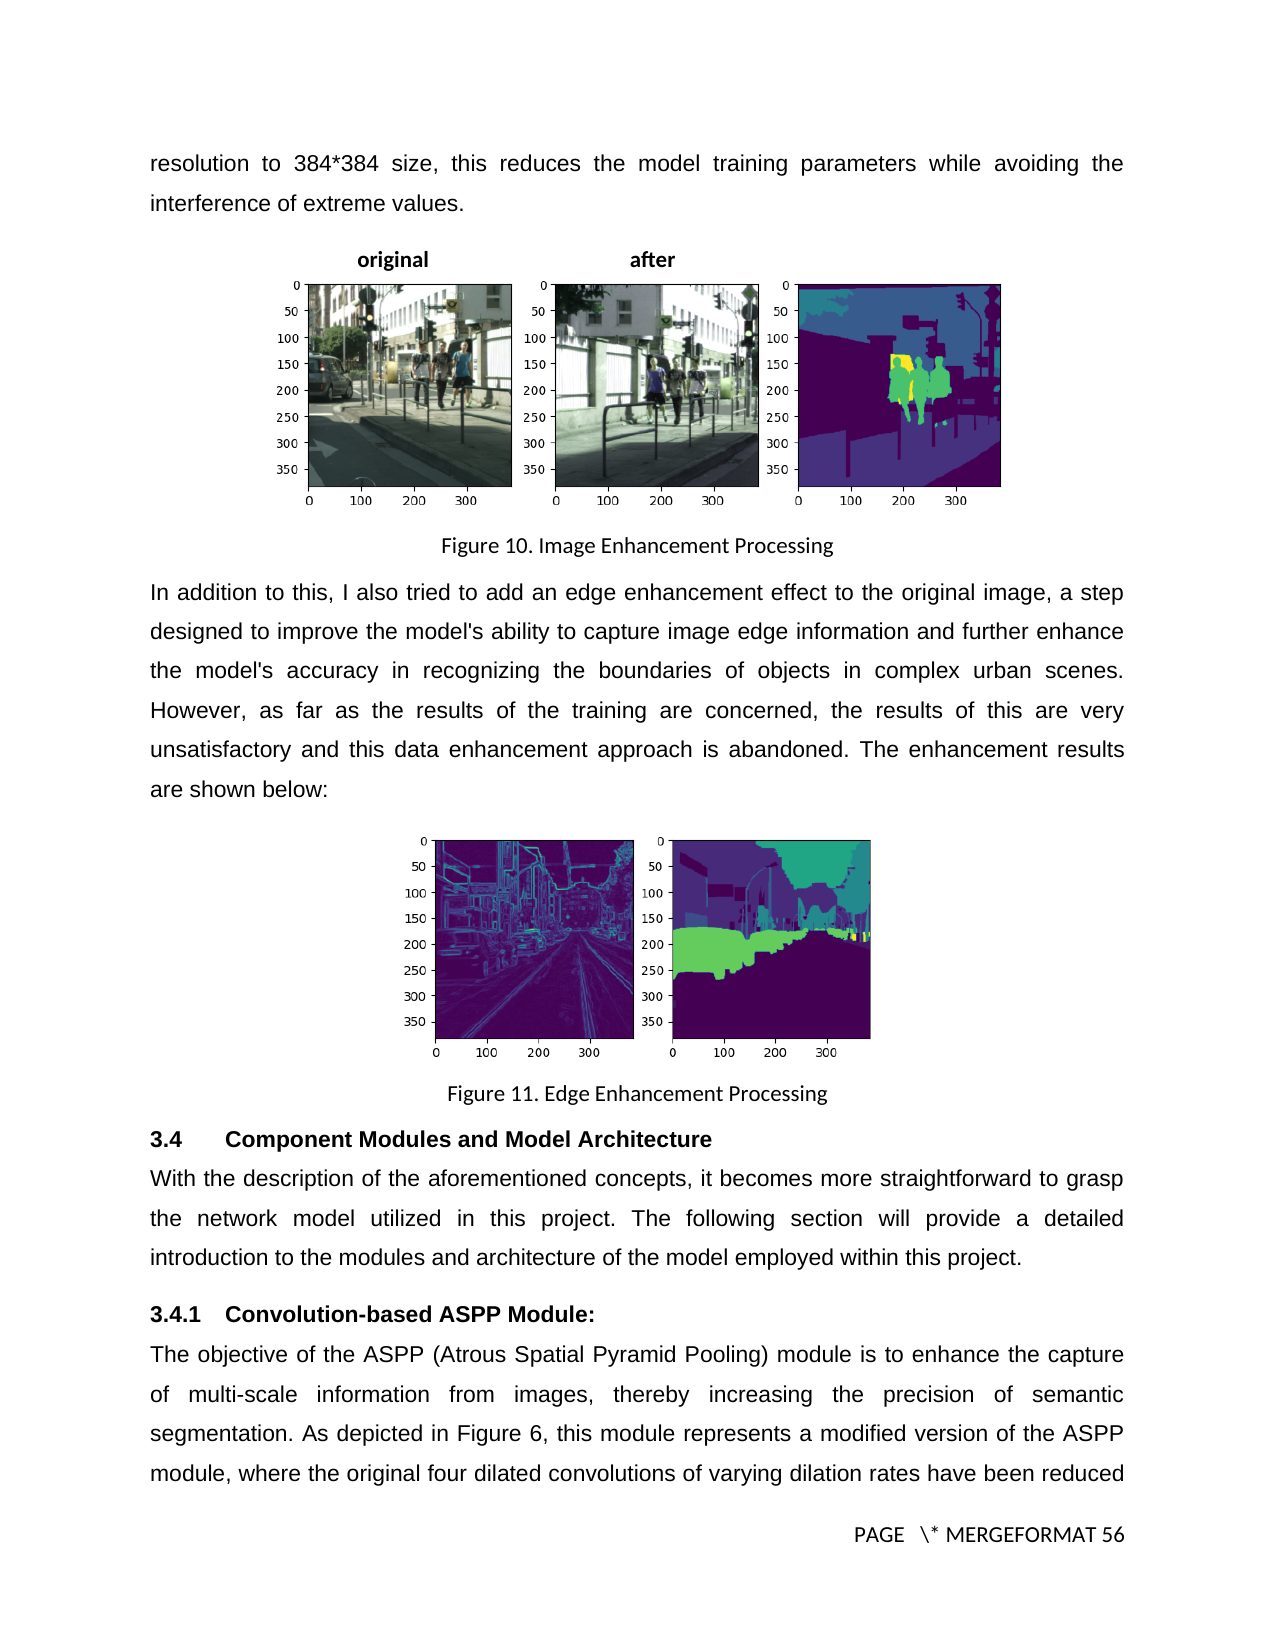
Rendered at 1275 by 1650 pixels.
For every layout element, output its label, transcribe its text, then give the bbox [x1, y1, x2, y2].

text With the description of the aforementioned concepts, it becomes more straightforward to grasp the network model utilized in this project. The following section will provide a detailed introduction to the modules and architecture of the model employed within this project. [150, 1165, 1125, 1271]
picture [270, 273, 1005, 513]
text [150, 150, 1125, 216]
subtitle Component Modules and Model Architecture [150, 1126, 1125, 1152]
text original after [150, 246, 1125, 274]
text In addition to this, I also tried to add an edge enhancement effect to the original image, a step designed to improve the model's ability to capture image edge information and further enhance the model's accuracy in recognizing the boundaries of objects in complex urban scenes. However, as far as the results of the training are concerned, the results of this are very unsatisfactory and this data enhancement approach is abandoned. The enhancement results are shown below: [150, 578, 1125, 802]
picture [397, 832, 878, 1061]
text Figure 10. Image Enhancement Processing [150, 532, 1125, 560]
subtitle Convolution-based ASPP Module: [150, 1301, 1125, 1327]
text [150, 1341, 1125, 1486]
text Figure 11. Edge Enhancement Processing [150, 1079, 1125, 1107]
